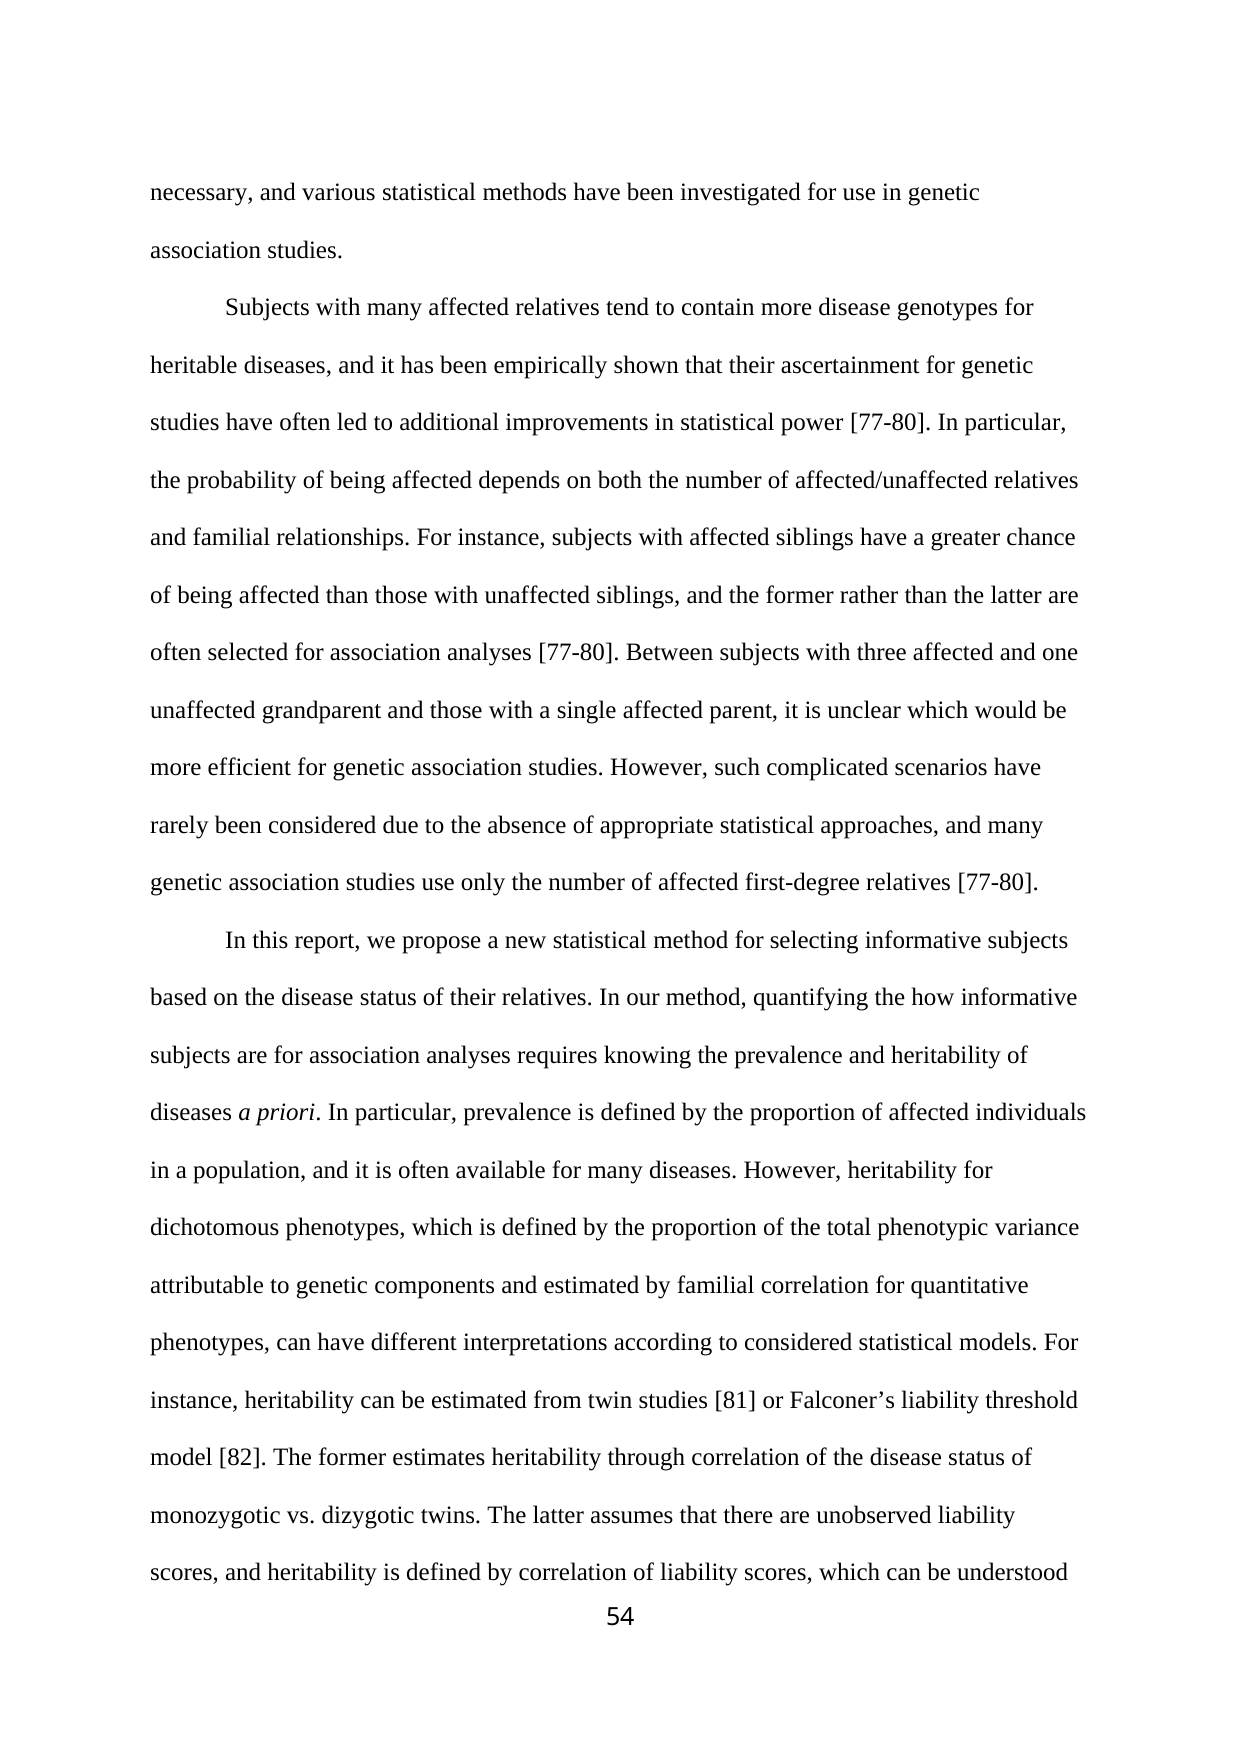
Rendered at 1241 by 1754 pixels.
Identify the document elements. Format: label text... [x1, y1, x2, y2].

text Subjects with many affected relatives tend to contain more disease genotypes for heritable diseases, and it has been empirically shown that their ascertainment for genetic studies have often led to additional improvements in statistical power [77-80]. In particular, the probability of being affected depends on both the number of affected/unaffected relatives and familial relationships. For instance, subjects with affected siblings have a greater chance of being affected than those with unaffected siblings, and the former rather than the latter are often selected for association analyses [77-80]. Between subjects with three affected and one unaffected grandparent and those with a single affected parent, it is unclear which would be more efficient for genetic association studies. However, such complicated scenarios have rarely been considered due to the absence of appropriate statistical approaches, and many genetic association studies use only the number of affected first-degree relatives [77-80]. [150, 292, 1090, 896]
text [150, 177, 1090, 263]
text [150, 925, 1090, 1586]
